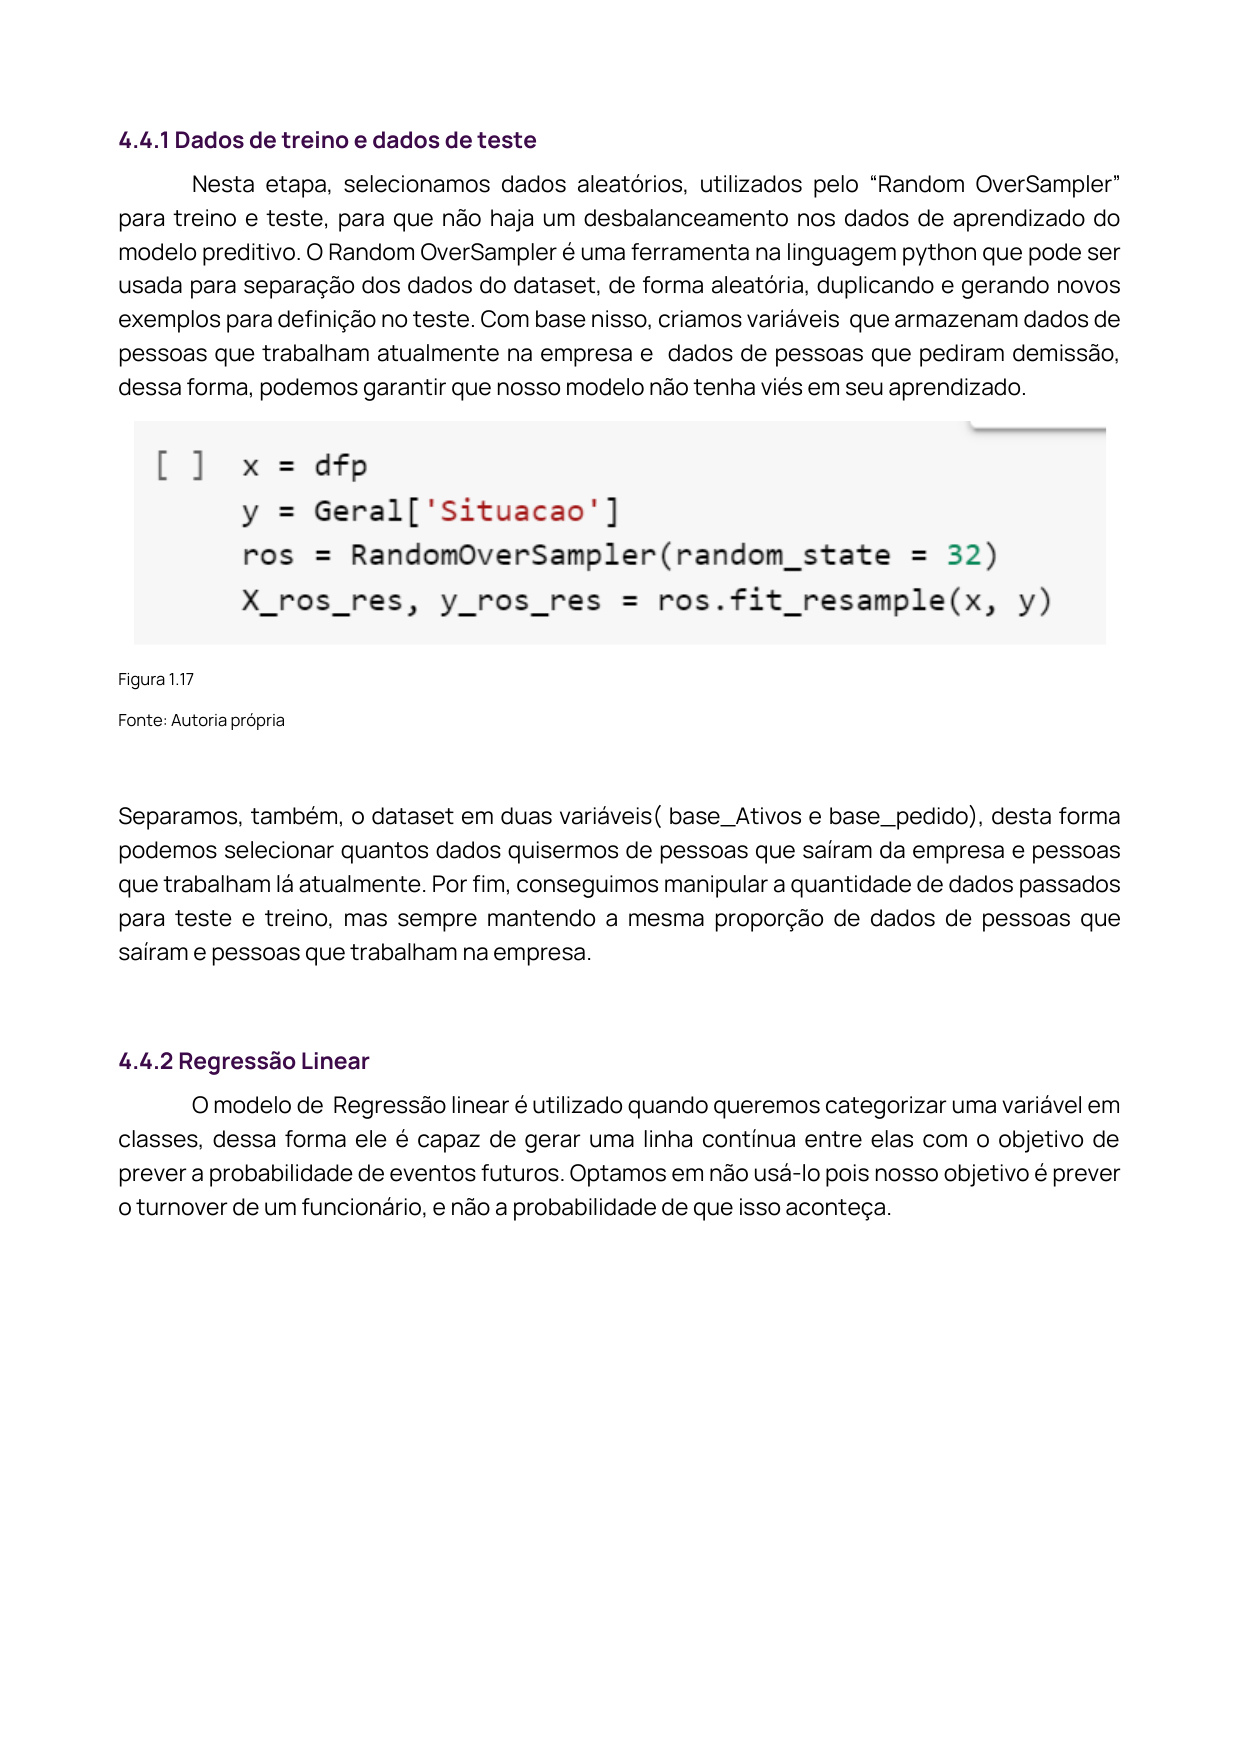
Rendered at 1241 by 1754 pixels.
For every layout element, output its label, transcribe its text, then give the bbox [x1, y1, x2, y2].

text Separamos, também, o dataset em duas variáveis( base_Ativos e base_pedido), desta forma podemos selecionar quantos dados quisermos de pessoas que saíram da empresa e pessoas que trabalham lá atualmente. Por fim, conseguimos manipular a quantidade de dados passados para teste e treino, mas sempre mantendo a mesma proporção de dados de pessoas que saíram e pessoas que trabalham na empresa. [118, 800, 1122, 967]
text Fonte: Autoria própria [118, 708, 1122, 731]
subtitle 4.4.1 Dados de treino e dados de teste [118, 124, 1122, 155]
text O modelo de Regressão linear é utilizado quando queremos categorizar uma variável em classes, dessa forma ele é capaz de gerar uma linha contínua entre elas com o objetivo de prever a probabilidade de eventos futuros. Optamos em não usá-lo pois nosso objetivo é prever o turnover de um funcionário, e não a probabilidade de que isso aconteça. [118, 1089, 1122, 1222]
picture [134, 421, 1107, 648]
subtitle 4.4.2 Regressão Linear [118, 1045, 1122, 1076]
text Figura 1.17 [118, 667, 1122, 690]
text Nesta etapa, selecionamos dados aleatórios, utilizados pelo “Random OverSampler” para treino e teste, para que não haja um desbalanceamento nos dados de aprendizado do modelo preditivo. O Random OverSampler é uma ferramenta na linguagem python que pode ser usada para separação dos dados do dataset, de forma aleatória, duplicando e gerando novos exemplos para definição no teste. Com base nisso, criamos variáveis que armazenam dados de pessoas que trabalham atualmente na empresa e dados de pessoas que pediram demissão, dessa forma, podemos garantir que nosso modelo não tenha viés em seu aprendizado. [118, 168, 1122, 402]
